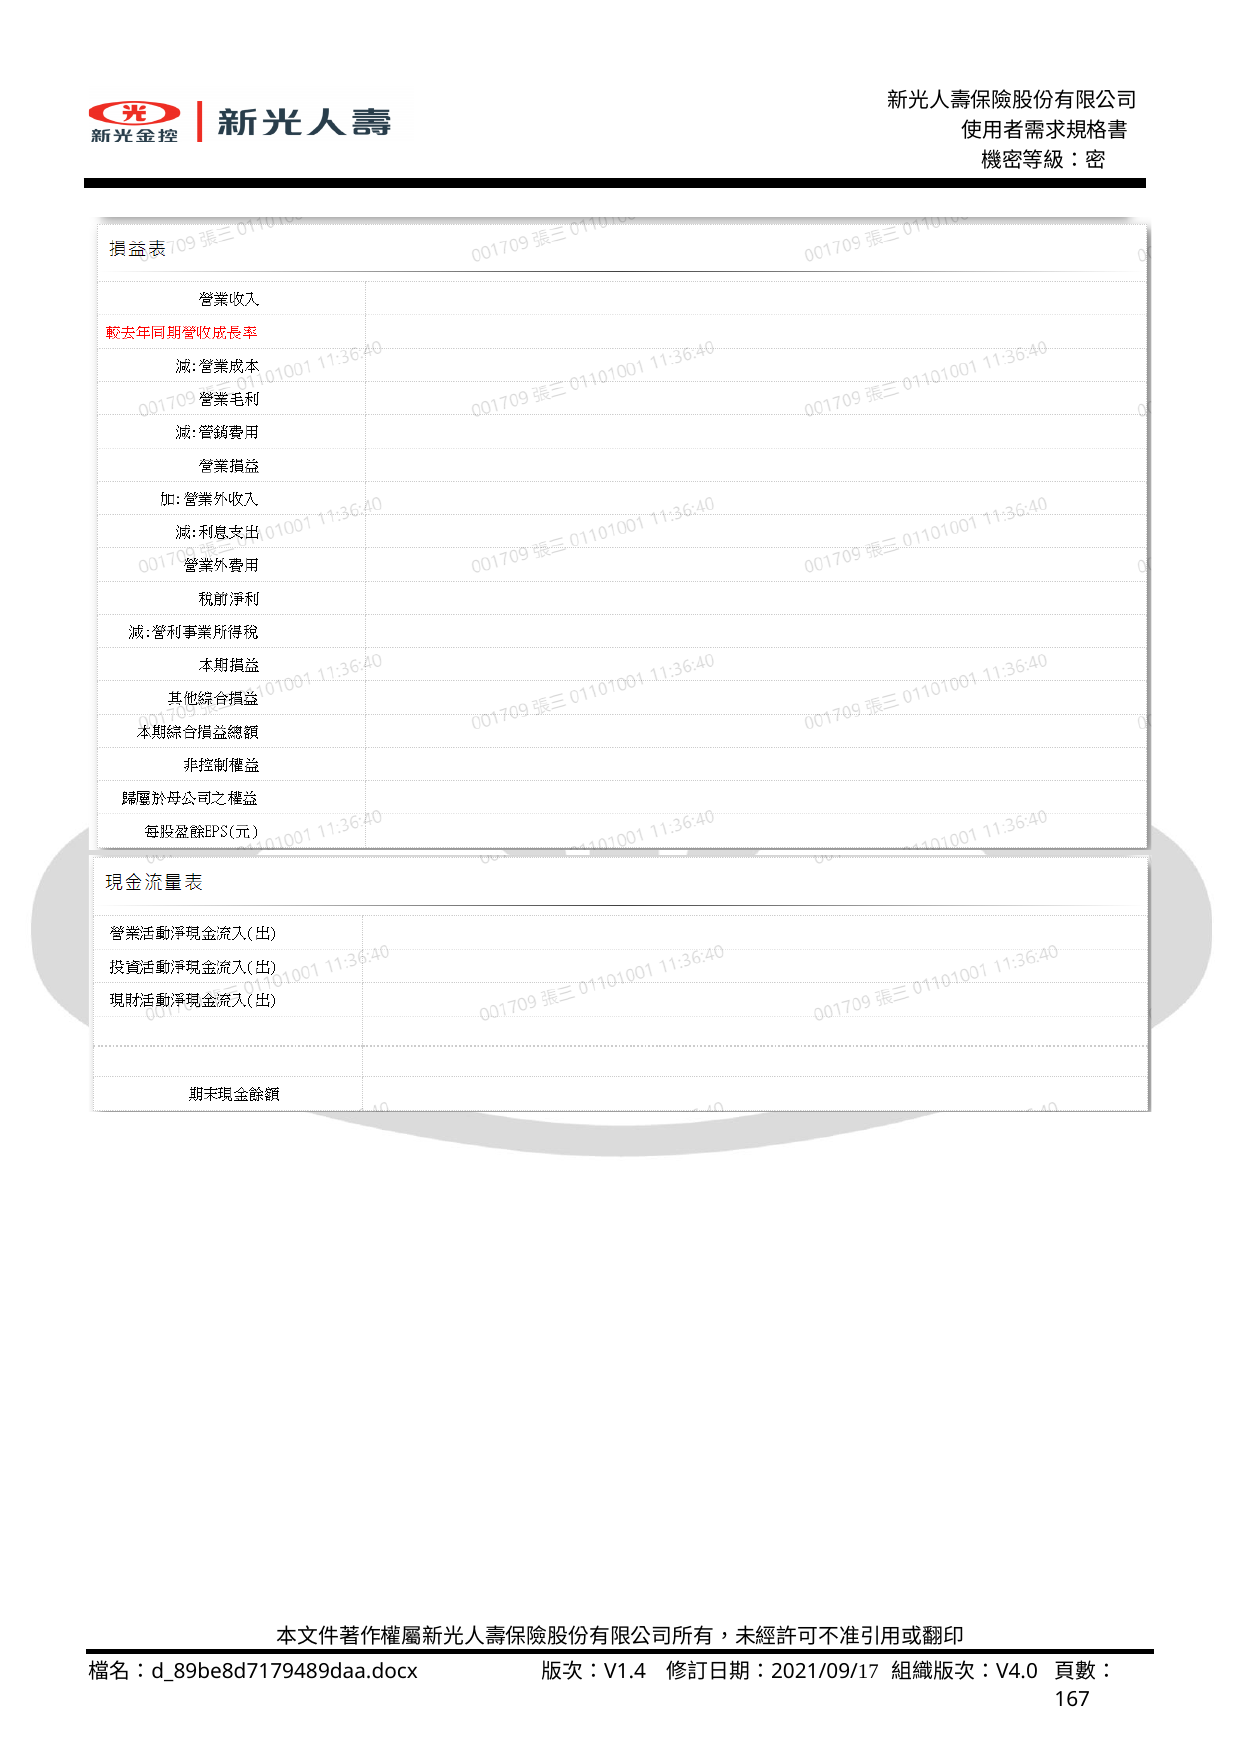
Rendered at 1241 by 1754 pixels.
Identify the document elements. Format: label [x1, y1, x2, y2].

picture [88, 86, 414, 142]
picture [25, 217, 1215, 1163]
